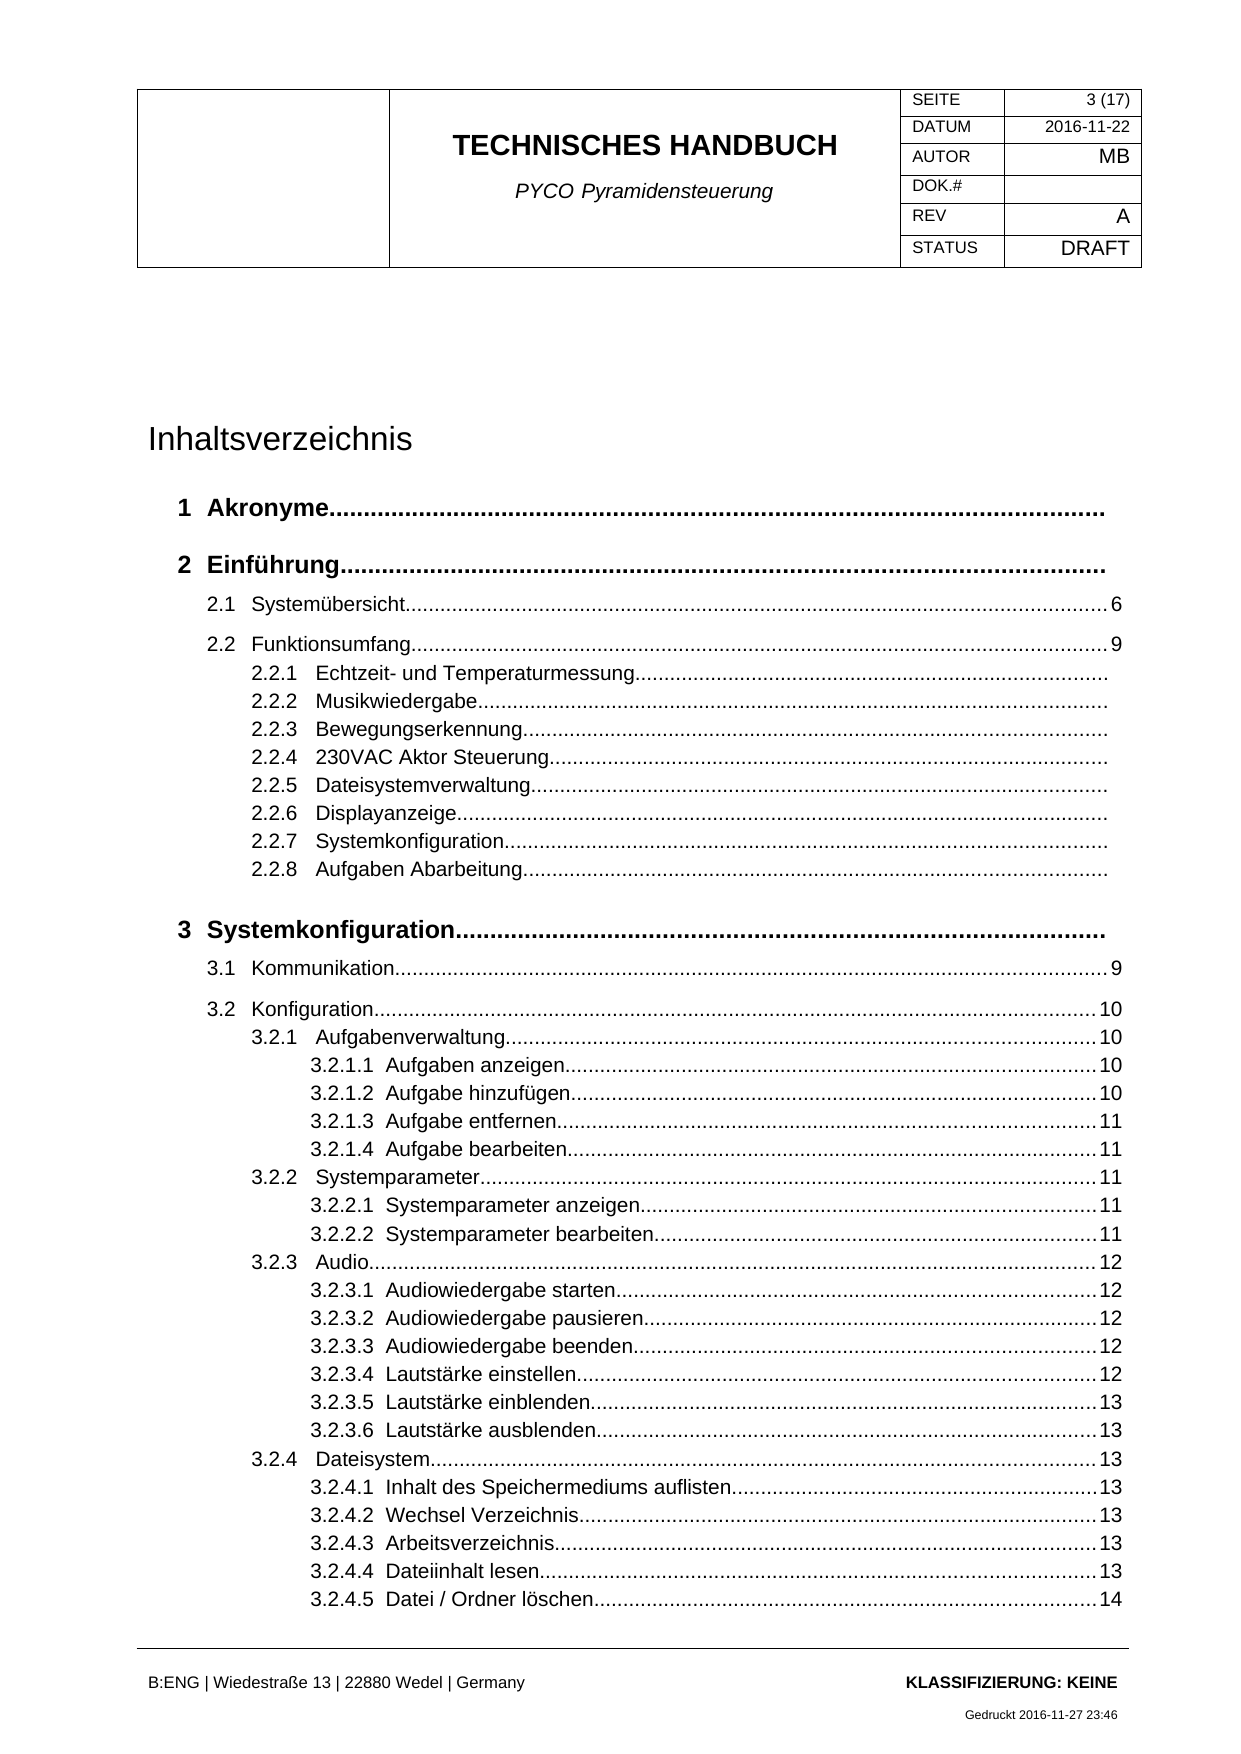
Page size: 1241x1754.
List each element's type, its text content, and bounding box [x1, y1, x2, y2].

text 2.2.2 Musikwiedergabe 9 [251, 688, 1099, 712]
text 3.1 Kommunikation 9 [207, 956, 1129, 980]
text 3.2.3.1 Audiowiedergabe starten 12 [310, 1278, 1129, 1302]
text 2.2 Funktionsumfang 9 [207, 632, 1129, 656]
text 1 Akronyme 5 [177, 492, 1099, 521]
text 3.2.2.1 Systemparameter anzeigen 11 [310, 1193, 1129, 1217]
text 3.2.4.4 Dateiinhalt lesen 13 [310, 1559, 1129, 1583]
text 2.2.4 230VAC Aktor Steuerung 9 [251, 745, 1099, 769]
text 3.2.3 Audio 12 [251, 1249, 1099, 1273]
text 3.2.1.1 Aufgaben anzeigen 10 [310, 1053, 1129, 1077]
text 3.2 Konfiguration 10 [207, 996, 1129, 1020]
text 3.2.4 Dateisystem 13 [251, 1446, 1099, 1470]
text 3.2.4.5 Datei / Ordner löschen 14 [310, 1587, 1129, 1611]
text 2.2.6 Displayanzeige 9 [251, 801, 1099, 825]
text 2.2.8 Aufgaben Abarbeitung 9 [251, 857, 1099, 881]
text 3.2.3.5 Lautstärke einblenden 13 [310, 1390, 1129, 1414]
text 3.2.3.4 Lautstärke einstellen 12 [310, 1362, 1129, 1386]
text 3.2.3.2 Audiowiedergabe pausieren 12 [310, 1306, 1129, 1330]
text 3.2.3.6 Lautstärke ausblenden 13 [310, 1418, 1129, 1442]
text 3.2.1.3 Aufgabe entfernen 11 [310, 1109, 1129, 1133]
text 2.2.1 Echtzeit- und Temperaturmessung 9 [251, 660, 1099, 684]
text 2.1 Systemübersicht 6 [207, 592, 1129, 616]
text 3.2.1.4 Aufgabe bearbeiten 11 [310, 1137, 1129, 1161]
text 2.2.3 Bewegungserkennung 9 [251, 717, 1099, 741]
text 3.2.2 Systemparameter 11 [251, 1165, 1099, 1189]
text 3.2.1 Aufgabenverwaltung 10 [251, 1024, 1099, 1048]
text 3.2.4.1 Inhalt des Speichermediums auflisten 13 [310, 1474, 1129, 1498]
text 2 Einführung 6 [177, 550, 1099, 579]
text 2.2.7 Systemkonfiguration 9 [251, 829, 1099, 853]
text 3 Systemkonfiguration 9 [177, 914, 1099, 943]
text 3.2.2.2 Systemparameter bearbeiten 11 [310, 1221, 1129, 1245]
text 3.2.4.3 Arbeitsverzeichnis 13 [310, 1531, 1129, 1555]
text Inhaltsverzeichnis [148, 419, 1129, 458]
text 3.2.3.3 Audiowiedergabe beenden 12 [310, 1334, 1129, 1358]
text 3.2.1.2 Aufgabe hinzufügen 10 [310, 1081, 1129, 1105]
text 2.2.5 Dateisystemverwaltung 9 [251, 773, 1099, 797]
text 3.2.4.2 Wechsel Verzeichnis 13 [310, 1503, 1129, 1527]
